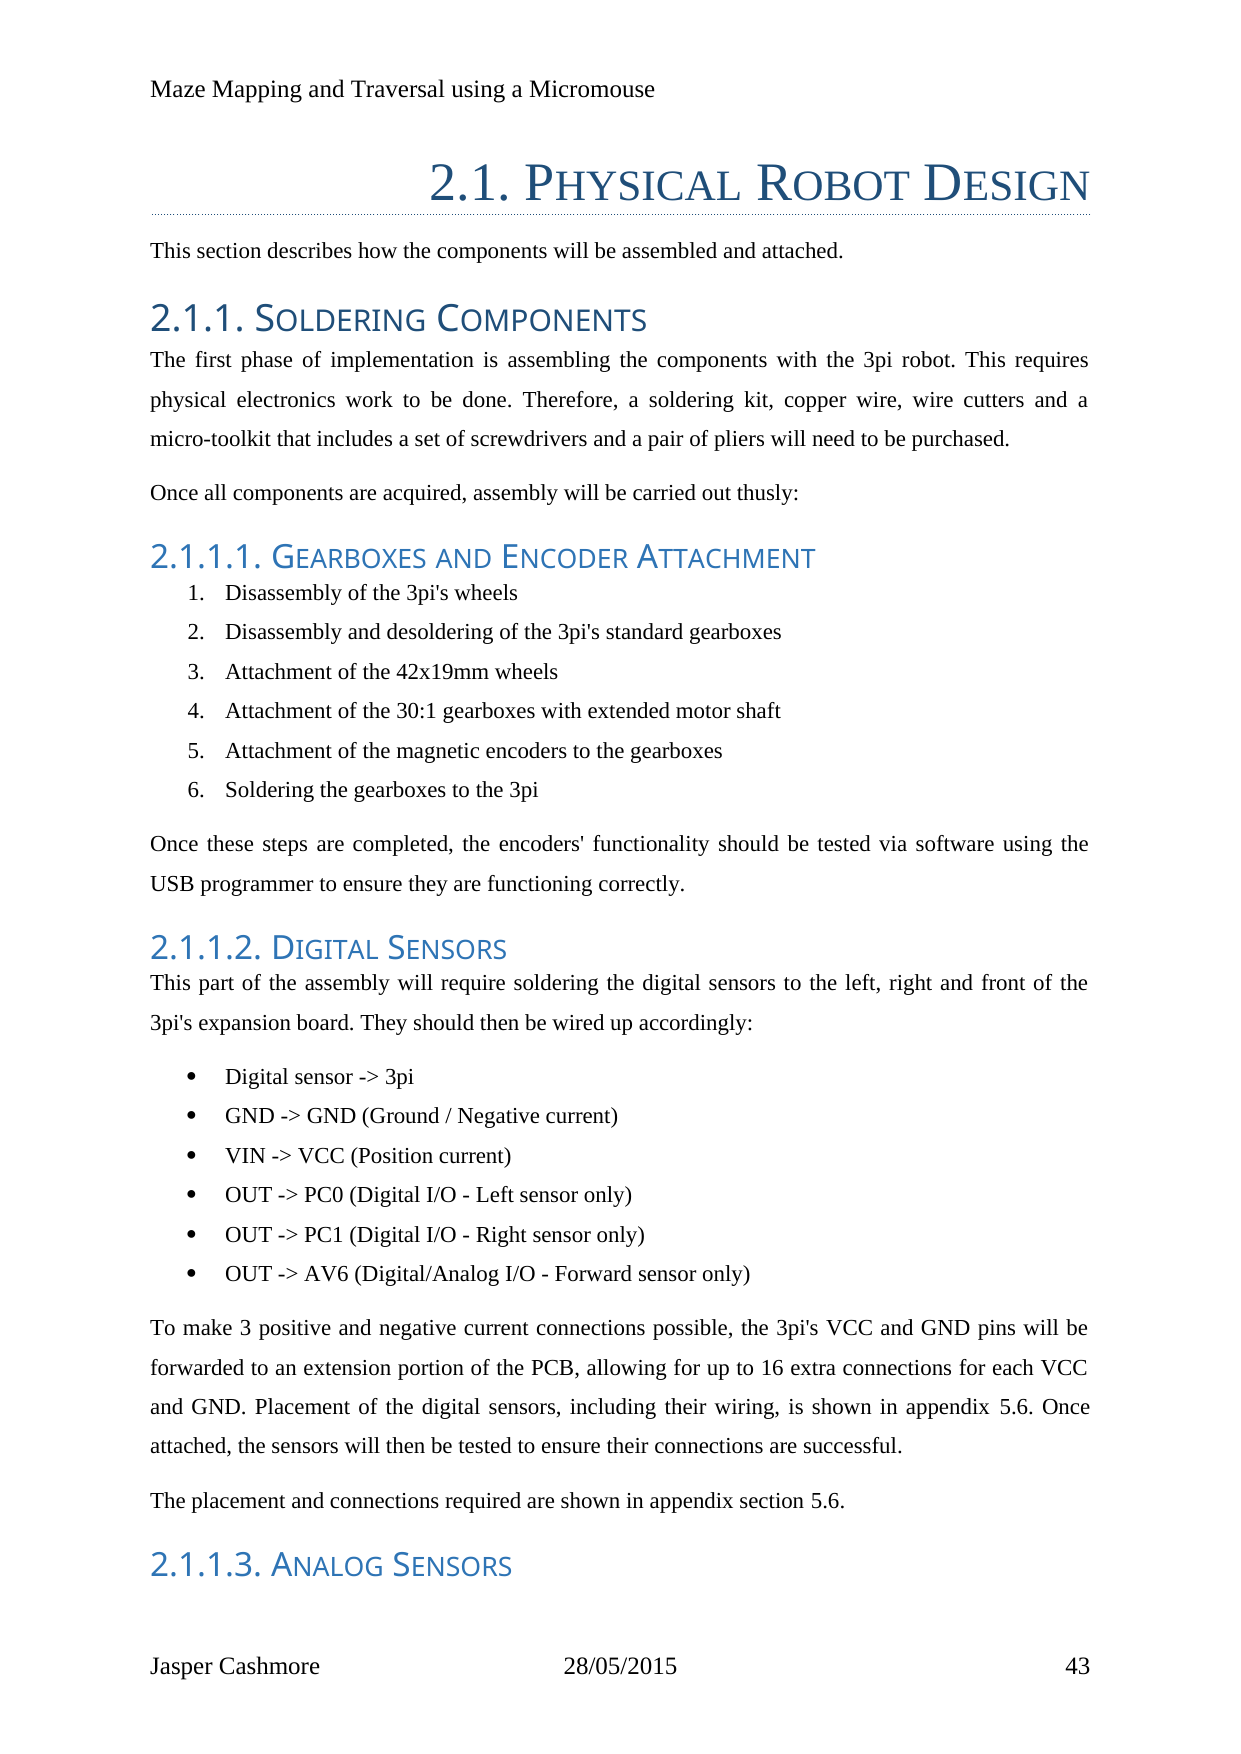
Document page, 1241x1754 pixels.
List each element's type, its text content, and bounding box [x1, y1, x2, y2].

list VIN -> VCC (Position current) [187, 1142, 1090, 1168]
list Attachment of the 30:1 gearboxes with extended motor shaft [187, 697, 1090, 723]
text Once these steps are completed, the encoders' functionality should be tested via software using the USB programmer to ensure they are functioning correctly. [150, 830, 1090, 896]
text This part of the assembly will require soldering the digital sensors to the left, right and front of the 3pi's expansion board. They should then be wired up accordingly: [150, 969, 1090, 1035]
list GND -> GND (Ground / Negative current) [187, 1102, 1090, 1128]
subtitle Physical Robot Design [150, 150, 1090, 215]
text This section describes how the components will be assembled and attached. [150, 237, 1090, 263]
list OUT -> PC1 (Digital I/O - Right sensor only) [187, 1221, 1090, 1247]
text Once all components are acquired, assembly will be carried out thusly: [150, 479, 1090, 506]
subtitle Analog Sensors [150, 1541, 1090, 1586]
list Disassembly and desoldering of the 3pi's standard gearboxes [187, 618, 1090, 644]
list OUT -> PC0 (Digital I/O - Left sensor only) [187, 1181, 1090, 1207]
subtitle Soldering Components [150, 291, 1090, 342]
text The first phase of implementation is assembling the components with the 3pi robot. This requires physical electronics work to be done. Therefore, a soldering kit, copper wire, wire cutters and a micro-toolkit that includes a set of screwdrivers and a pair of pliers will need to be purchased. [150, 346, 1090, 452]
list Digital sensor -> 3pi [187, 1063, 1090, 1089]
list Soldering the gearboxes to the 3pi [187, 776, 1090, 802]
subtitle Gearboxes and Encoder Attachment [150, 533, 1090, 579]
list Attachment of the magnetic encoders to the gearboxes [187, 737, 1090, 763]
list Disassembly of the 3pi's wheels [187, 579, 1090, 605]
text To make 3 positive and negative current connections possible, the 3pi's VCC and GND pins will be forwarded to an extension portion of the PCB, allowing for up to 16 extra connections for each VCC and GND. Placement of the digital sensors, including their wiring, is shown in appendix 12.4. Once attached, the sensors will then be tested to ensure their connections are successful. [150, 1314, 1090, 1459]
subtitle Digital Sensors [150, 924, 1090, 969]
text The placement and connections required are shown in appendix section 13.6. [150, 1487, 1090, 1513]
list Attachment of the 42x19mm wheels [187, 658, 1090, 684]
list OUT -> AV6 (Digital/Analog I/O - Forward sensor only) [187, 1260, 1090, 1286]
